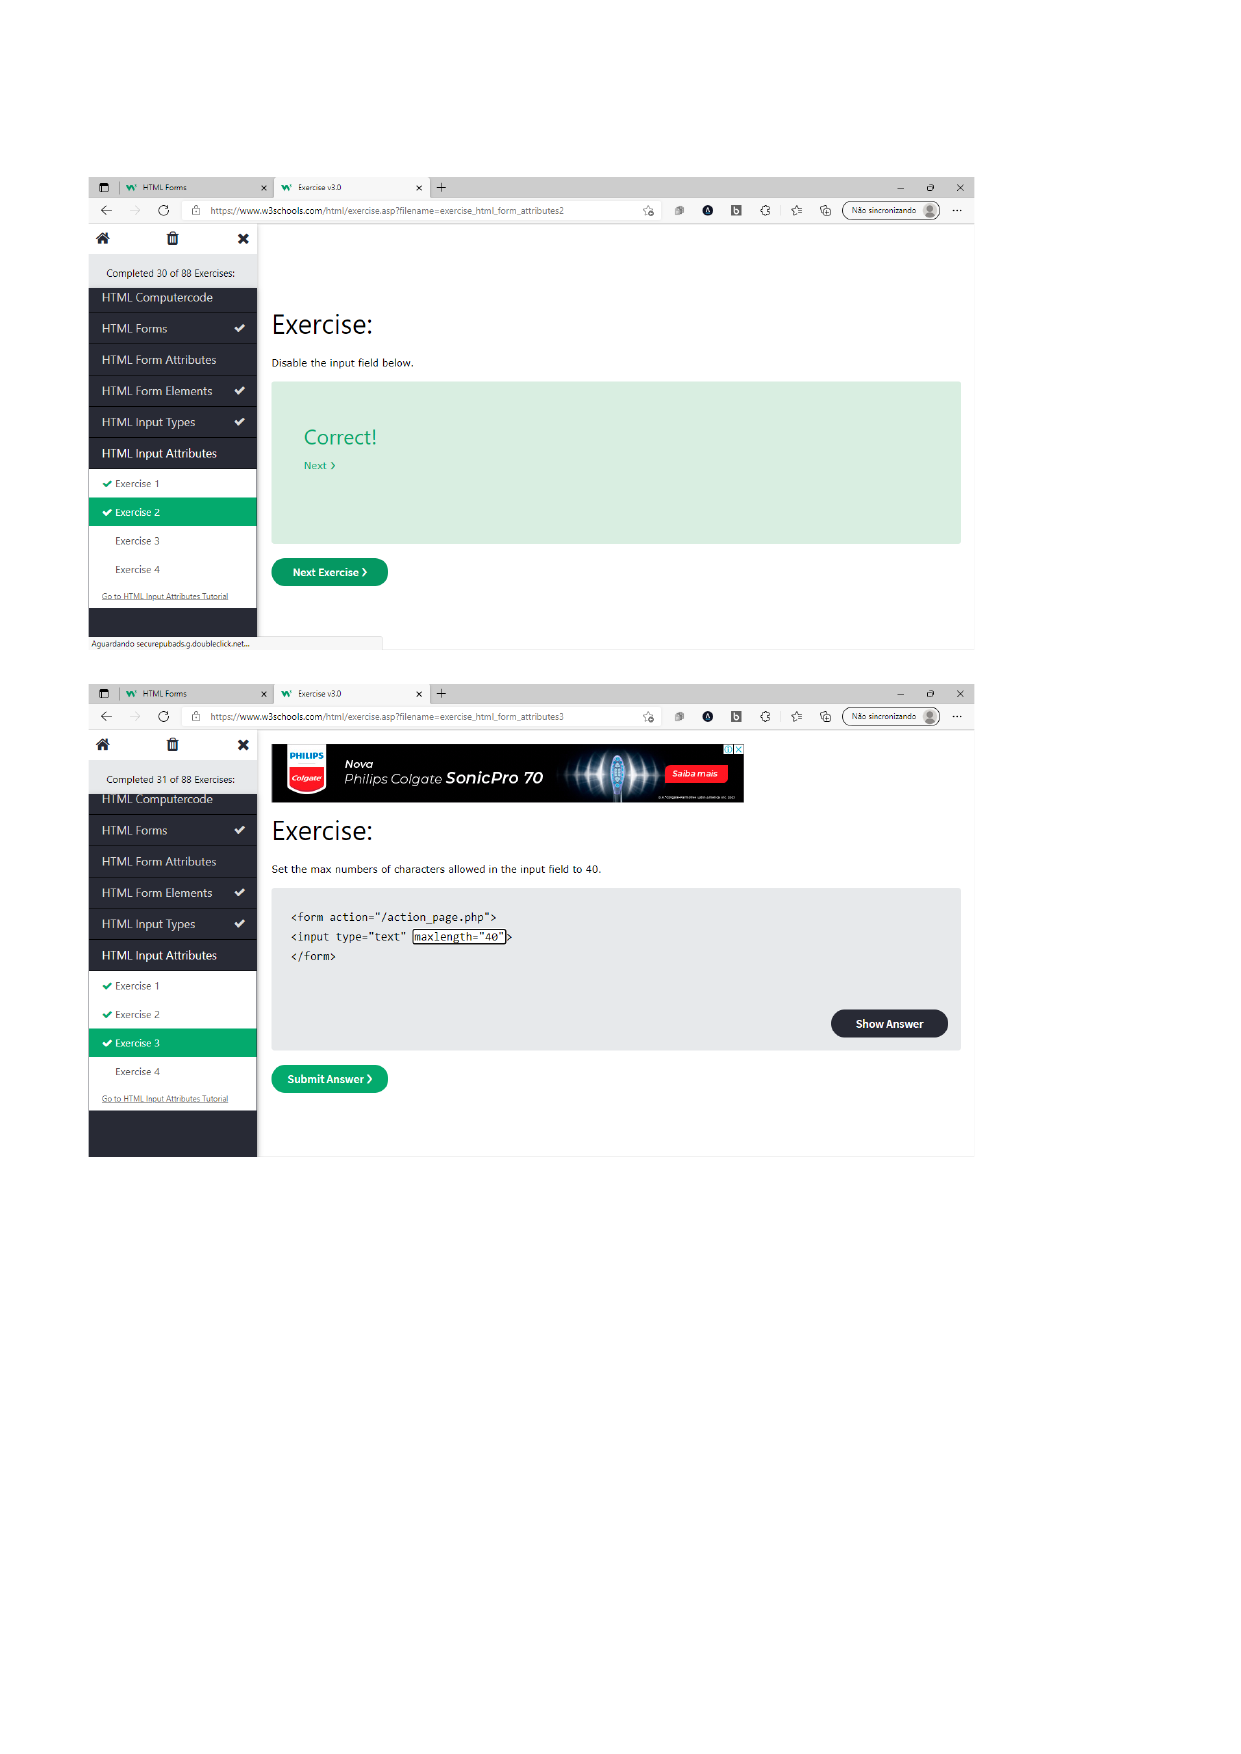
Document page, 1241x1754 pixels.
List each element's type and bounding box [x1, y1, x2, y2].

picture [88, 177, 975, 650]
picture [88, 684, 975, 1157]
